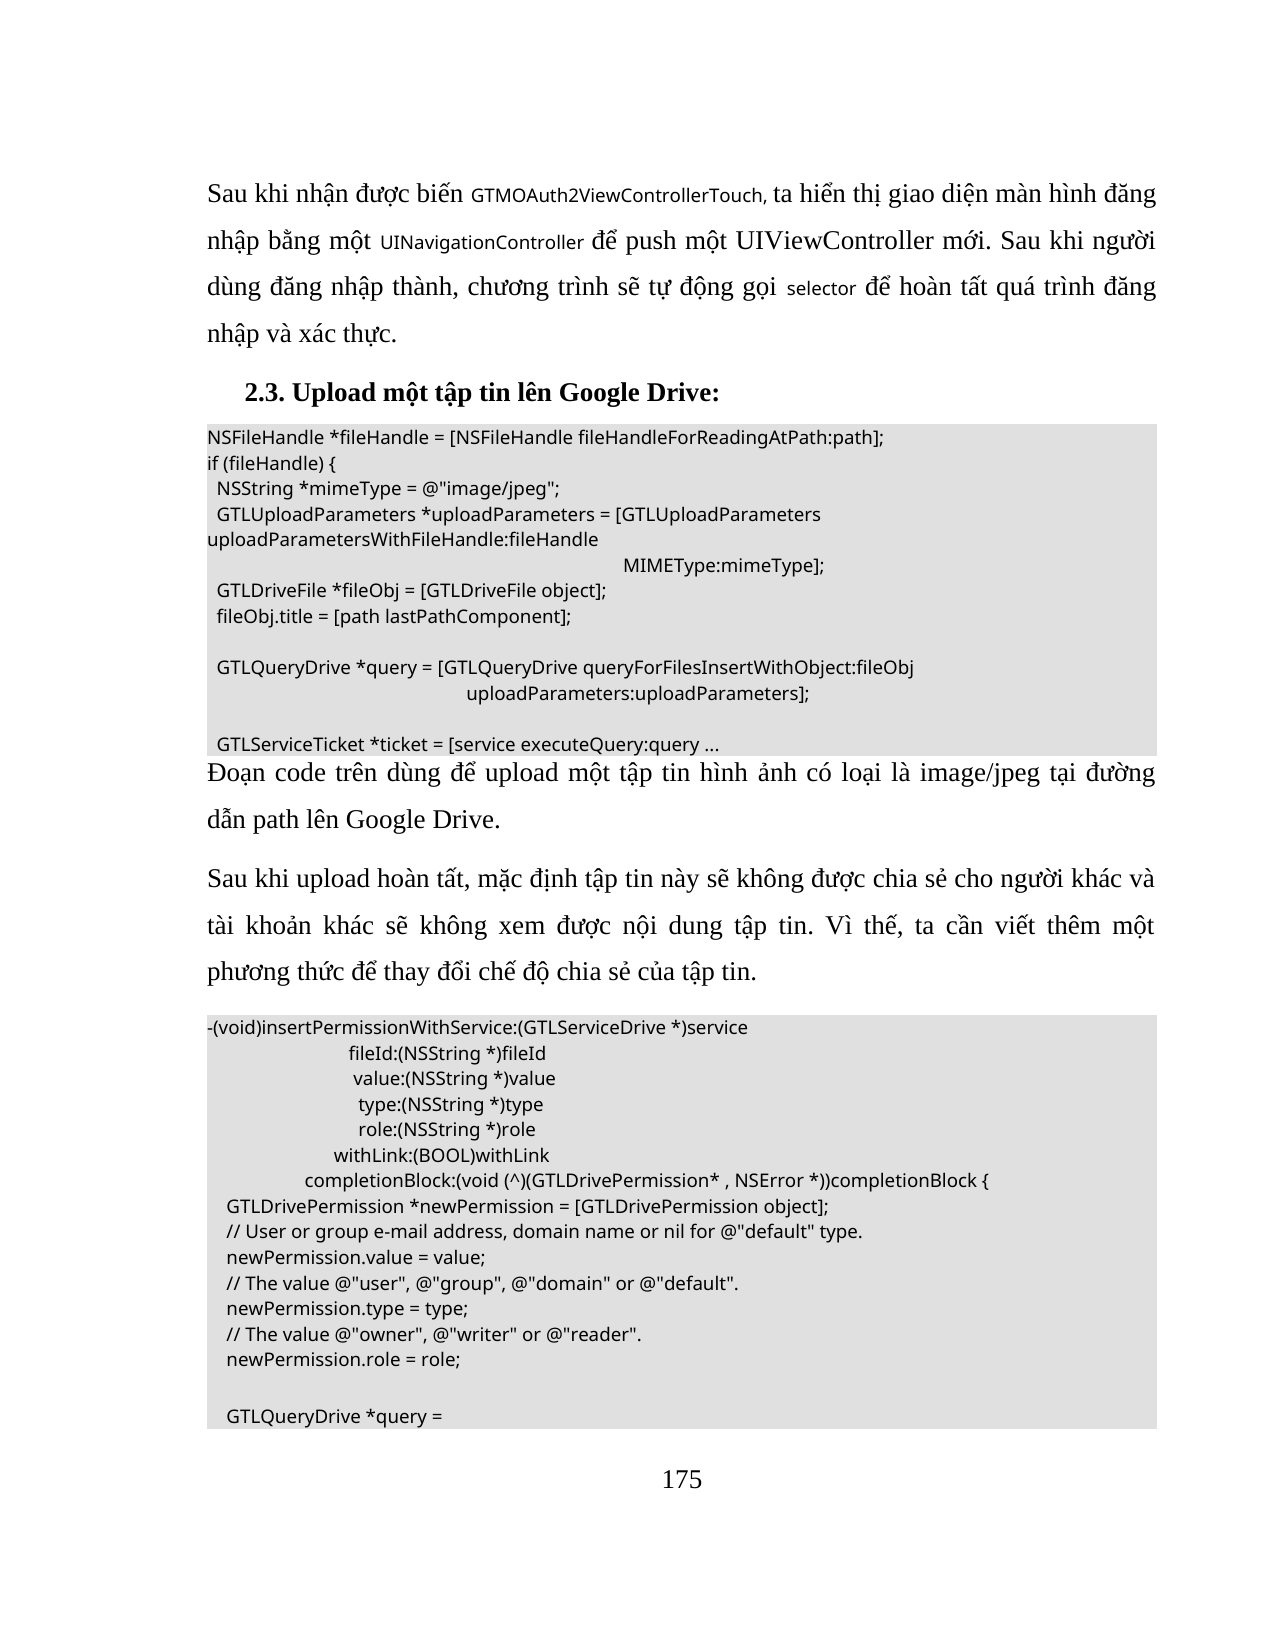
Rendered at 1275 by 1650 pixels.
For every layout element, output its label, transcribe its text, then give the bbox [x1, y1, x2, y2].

text NSFileHandle *fileHandle = [NSFileHandle fileHandleForReadingAtPath:path]; if (fileHandle) { NSString *mimeType = @"image/jpeg"; GTLUploadParameters *uploadParameters = [GTLUploadParameters uploadParametersWithFileHandle:fileHandle MIMEType:mimeType]; GTLDriveFile *fileObj = [GTLDriveFile object]; fileObj.title = [path lastPathComponent]; GTLQueryDrive *query = [GTLQueryDrive queryForFilesInsertWithObject:fileObj uploadParameters:uploadParameters]; GTLServiceTicket *ticket = [service executeQuery:query ... [207, 424, 1157, 756]
text Sau khi upload hoàn tất, mặc định tập tin này sẽ không được chia sẻ cho người khác và tài khoản khác sẽ không xem được nội dung tập tin. Vì thế, ta cần viết thêm một phương thức để thay đổi chế độ chia sẻ của tập tin. [207, 862, 1157, 987]
text withLink:(BOOL)withLink [207, 1142, 1157, 1168]
text Đoạn code trên dùng để upload một tập tin hình ảnh có loại là image/jpeg tại đường dẫn path lên Google Drive. [207, 756, 1157, 834]
text // The value @"user", @"group", @"domain" or @"default". [207, 1270, 1157, 1295]
text newPermission.value = value; [207, 1244, 1157, 1270]
text Sau khi nhận được biến GTMOAuth2ViewControllerTouch, ta hiển thị giao diện màn hình đăng nhập bằng một UINavigationController để push một UIViewController mới. Sau khi người dùng đăng nhập thành, chương trình sẽ tự động gọi selector để hoàn tất quá trình đăng nhập và xác thực. [207, 177, 1157, 348]
text // The value @"owner", @"writer" or @"reader". [207, 1321, 1157, 1346]
text GTLDrivePermission *newPermission = [GTLDrivePermission object]; [207, 1193, 1157, 1219]
text newPermission.role = role; [207, 1346, 1157, 1372]
text role:(NSString *)role [207, 1117, 1157, 1142]
text newPermission.type = type; [207, 1295, 1157, 1321]
text fileId:(NSString *)fileId [207, 1040, 1157, 1066]
text 2.3. Upload một tập tin lên Google Drive: [207, 376, 1157, 407]
text completionBlock:(void (^)(GTLDrivePermission* , NSError *))completionBlock { [207, 1168, 1157, 1193]
text type:(NSString *)type [207, 1091, 1157, 1117]
text GTLQueryDrive *query = [207, 1403, 1157, 1429]
text // User or group e-mail address, domain name or nil for @"default" type. [207, 1219, 1157, 1244]
text -(void)insertPermissionWithService:(GTLServiceDrive *)service [207, 1015, 1157, 1040]
text value:(NSString *)value [207, 1066, 1157, 1091]
